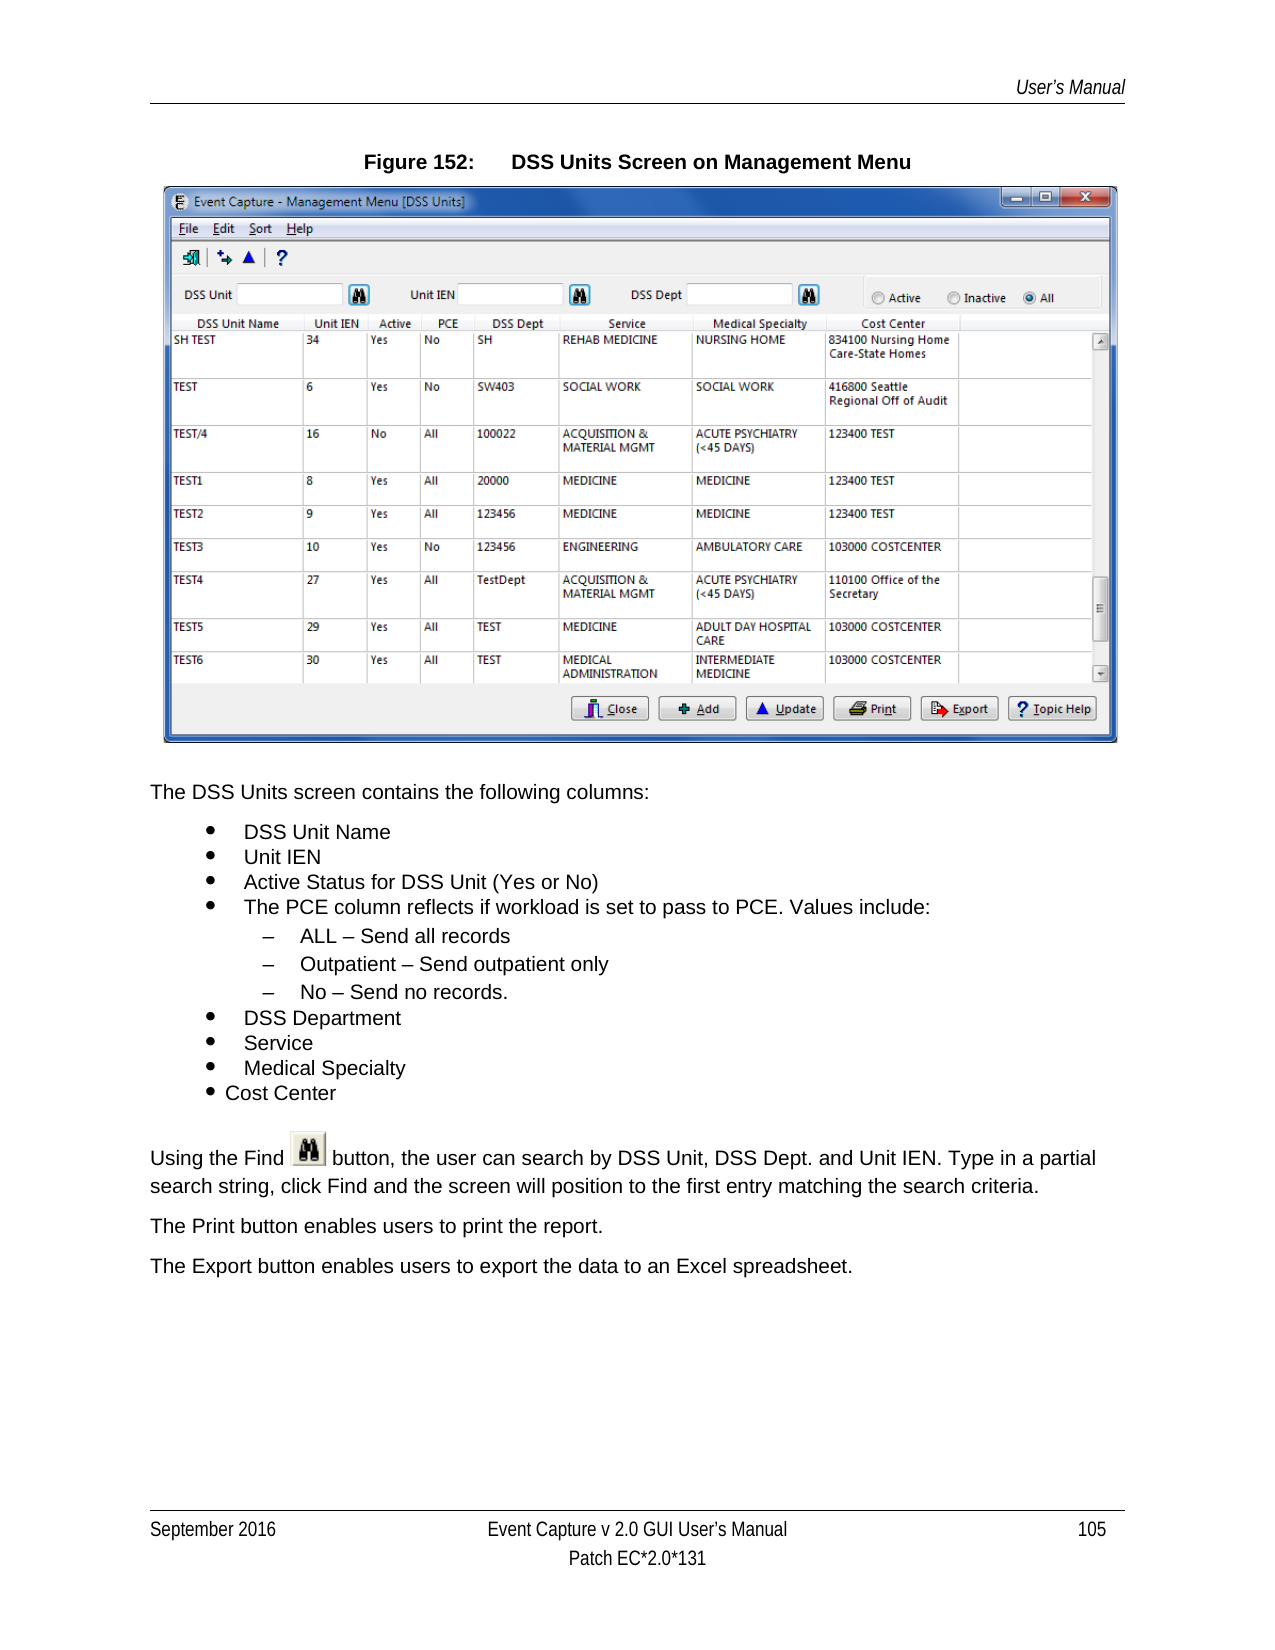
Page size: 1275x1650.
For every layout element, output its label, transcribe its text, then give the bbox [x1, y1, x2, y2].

picture [290, 1131, 327, 1166]
list DSS Unit Name [206, 820, 1125, 845]
text The DSS Units screen contains the following columns: [150, 780, 1125, 804]
text DSS Units Screen on Management Menu [150, 150, 1125, 174]
text The Print button enables users to print the report. [150, 1213, 1125, 1237]
list Cost Center [206, 1081, 1125, 1106]
text Outpatient – Send outpatient only [262, 952, 1125, 976]
list Active Status for DSS Unit (Yes or No) [206, 870, 1125, 895]
list The PCE column reflects if workload is set to pass to PCE. Values include: [206, 895, 1125, 920]
text No – Send no records. [262, 980, 1125, 1004]
text Using the Find button, the user can search by DSS Unit, DSS Dept. and Unit IEN. Type in a partial search string, click Find and the screen will position to the first entry matching the search criteria. [150, 1131, 1125, 1197]
text ALL – Send all records [262, 924, 1125, 948]
picture [163, 186, 1118, 743]
text The Export button enables users to export the data to an Excel spreadsheet. [150, 1253, 1125, 1277]
list Medical Specialty [206, 1056, 1125, 1081]
list Unit IEN [206, 845, 1125, 870]
list Service [206, 1031, 1125, 1056]
list DSS Department [206, 1006, 1125, 1031]
